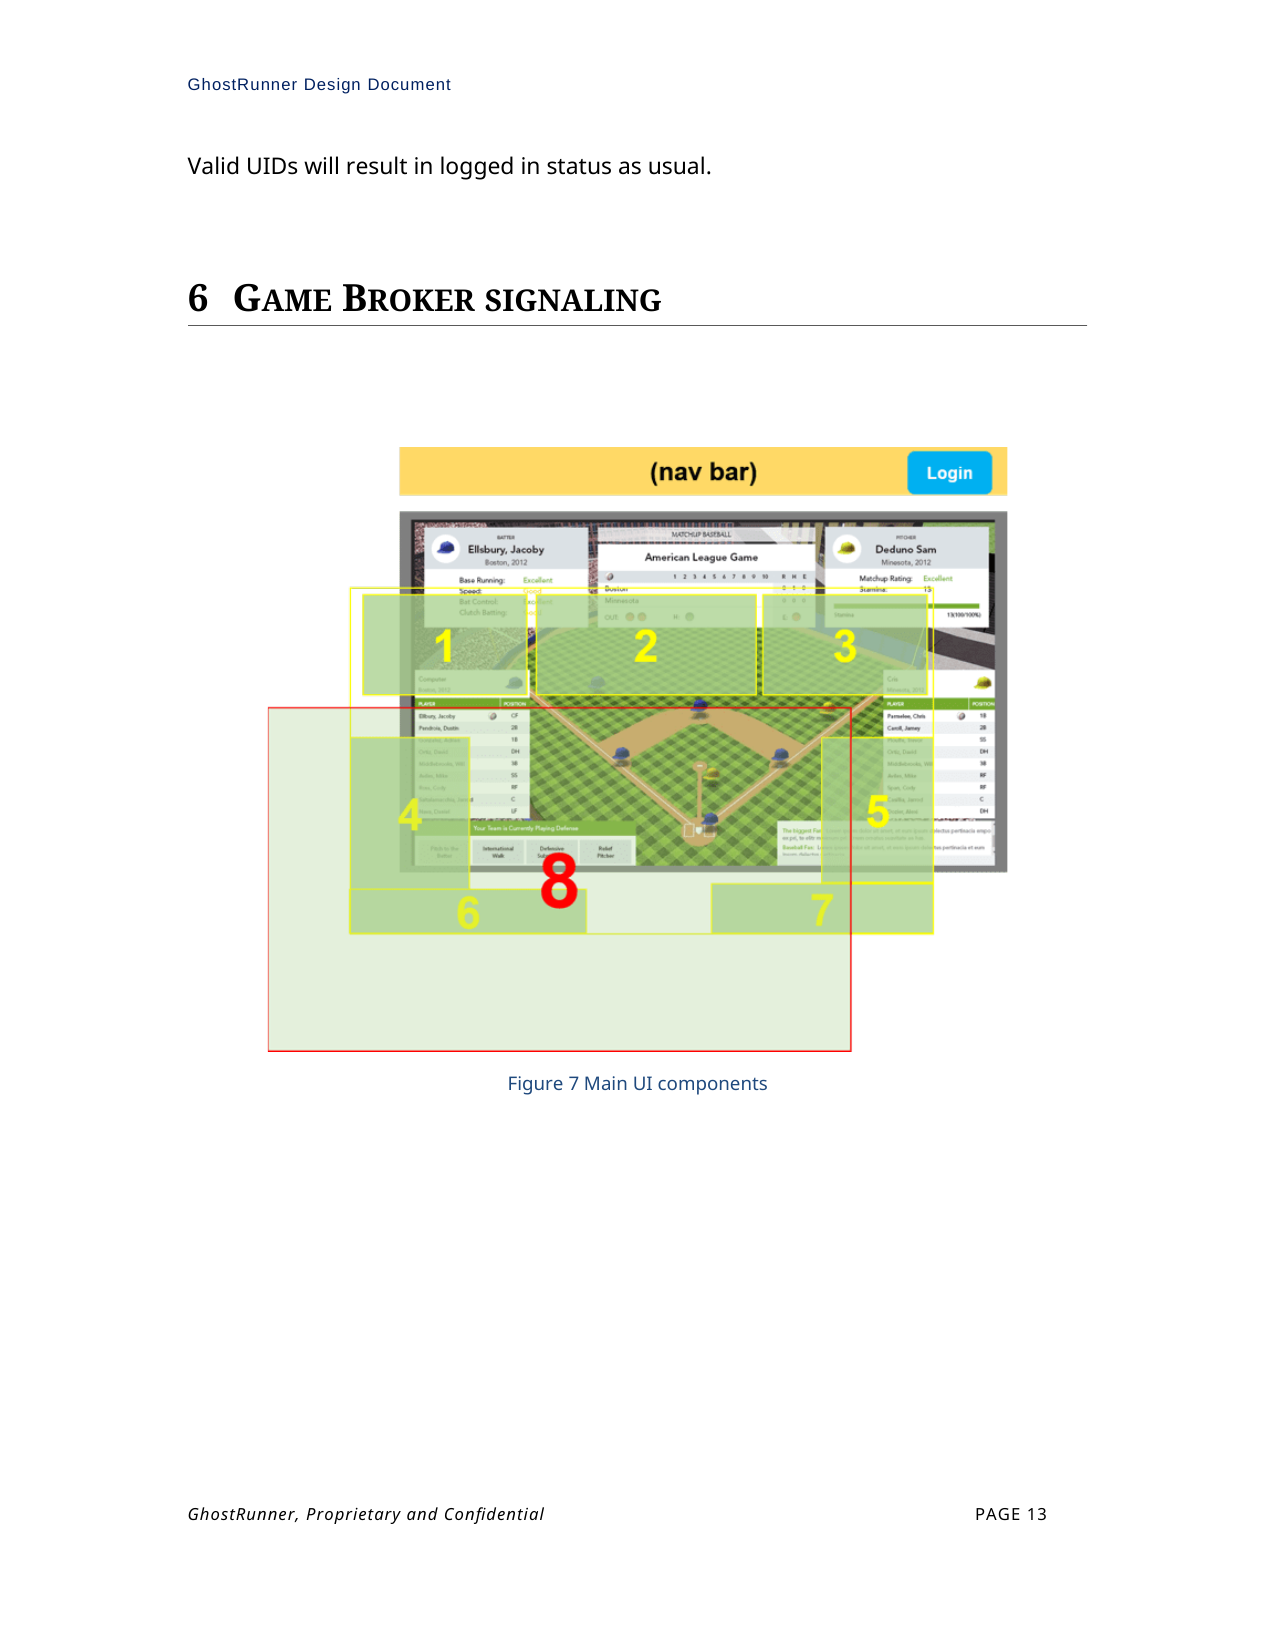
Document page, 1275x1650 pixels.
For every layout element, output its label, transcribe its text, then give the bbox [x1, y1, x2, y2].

text Valid UIDs will result in logged in status as usual. [187, 150, 1087, 181]
picture [267, 447, 1008, 1052]
text Figure 7 Main UI components [187, 1071, 1087, 1096]
subtitle Game Broker signaling [187, 272, 1087, 326]
